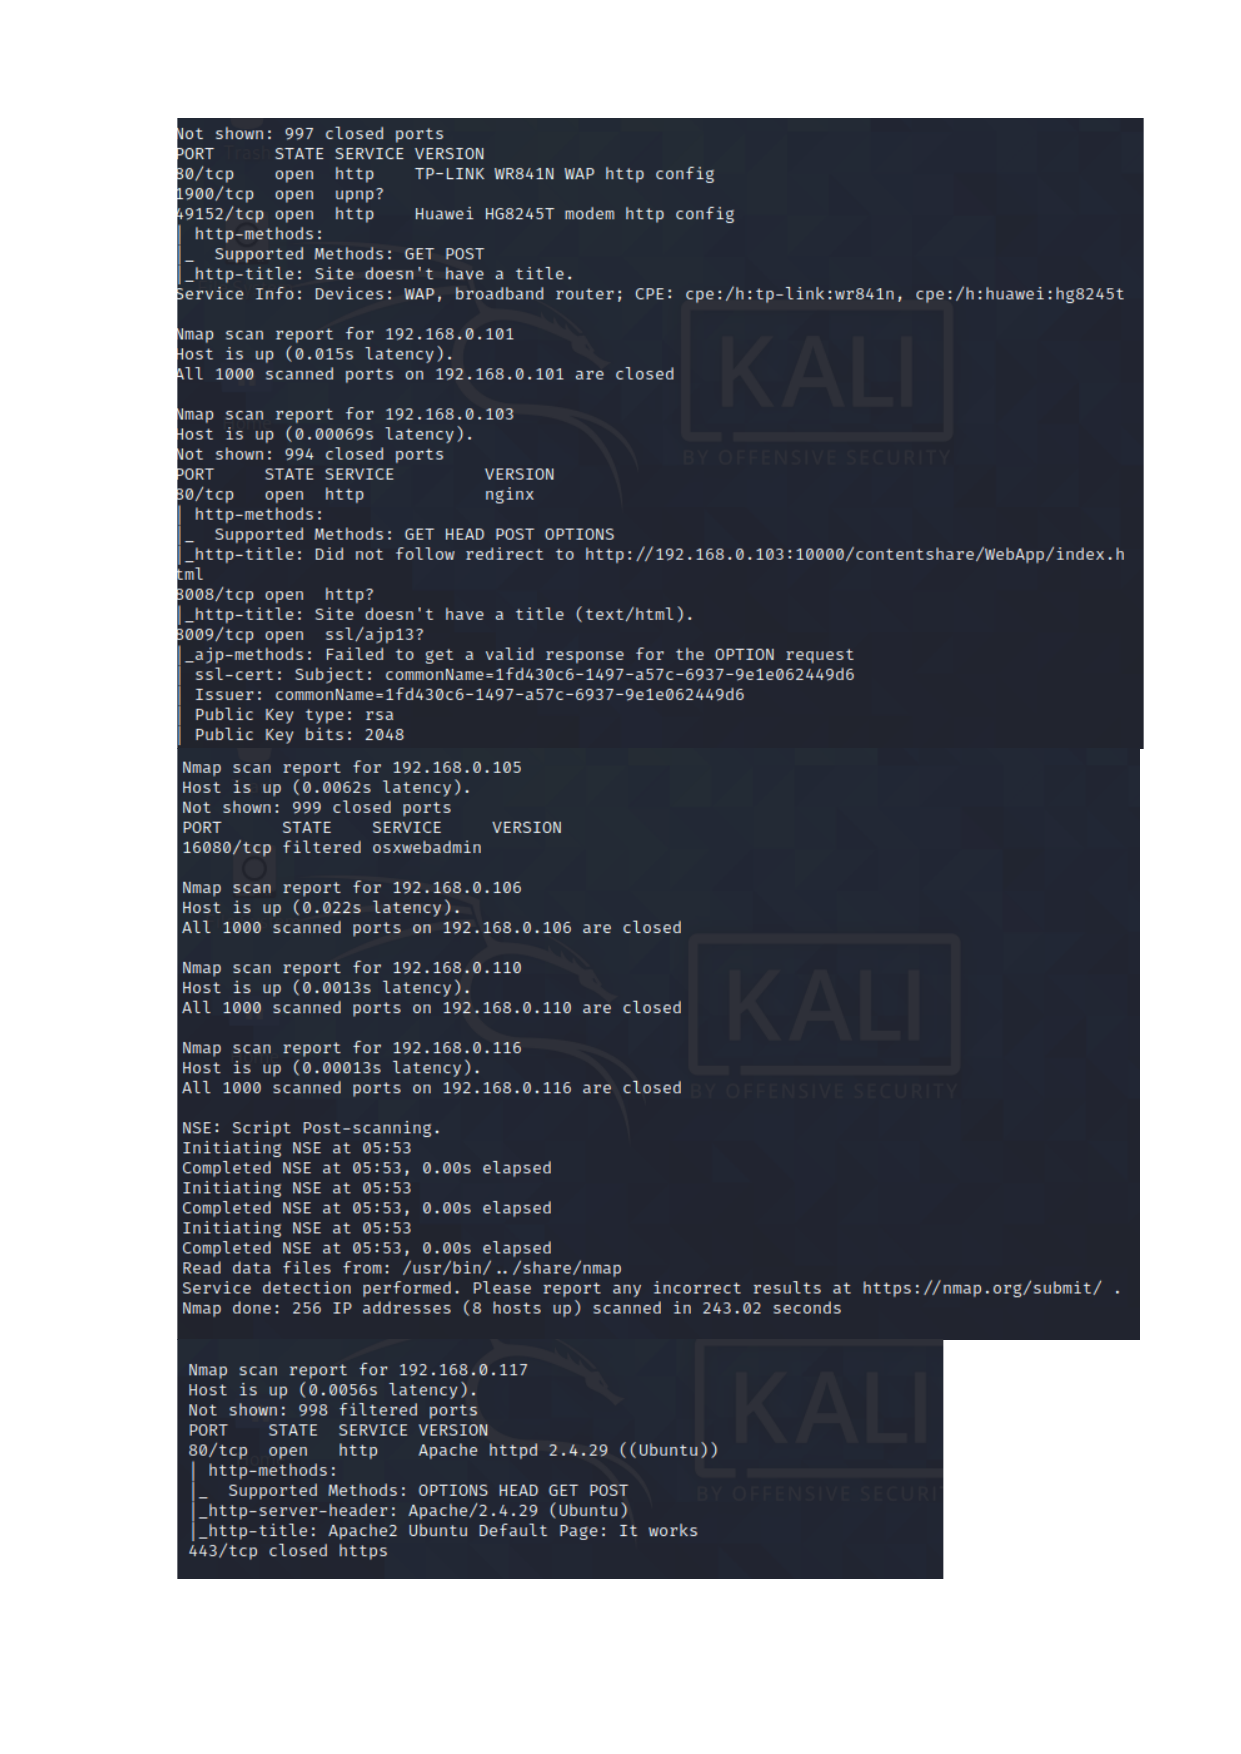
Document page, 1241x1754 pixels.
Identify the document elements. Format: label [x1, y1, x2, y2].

picture [177, 118, 1144, 1579]
